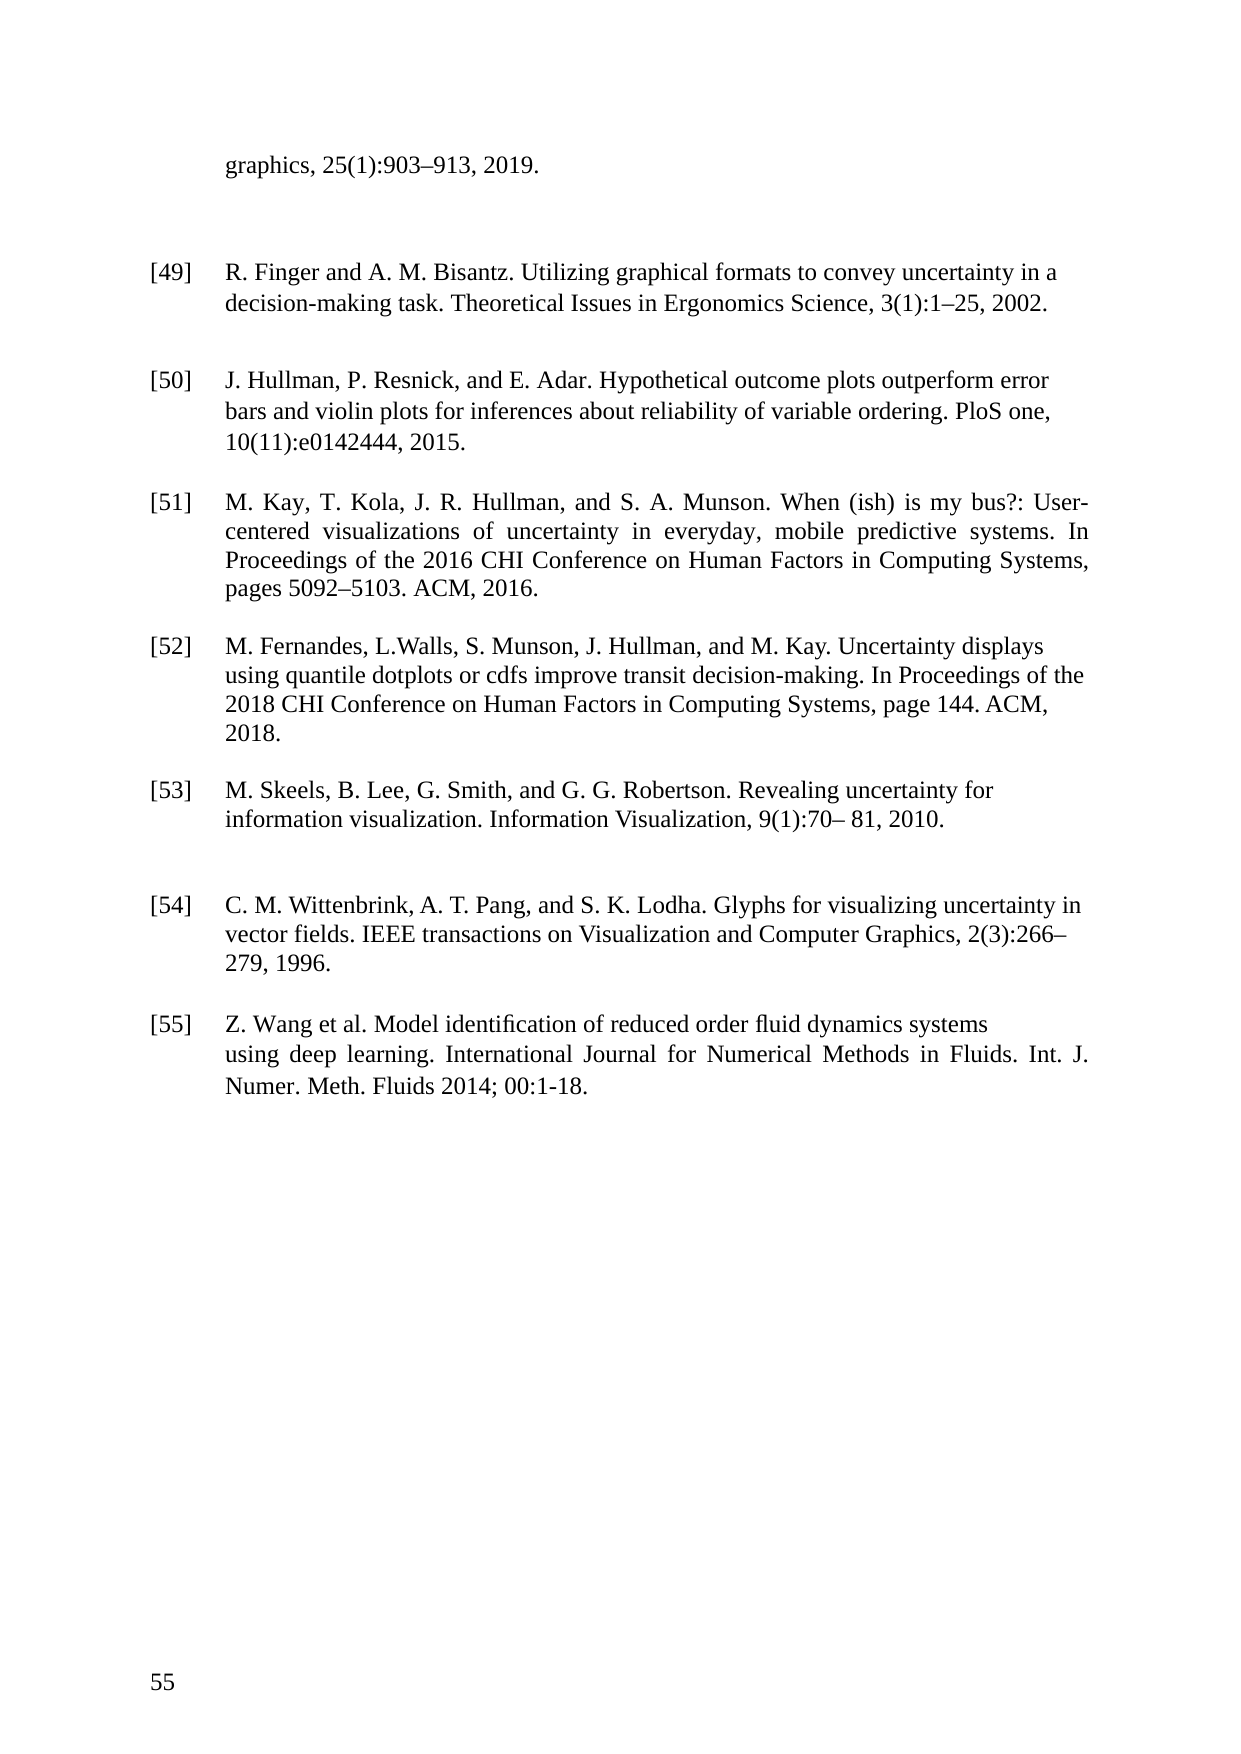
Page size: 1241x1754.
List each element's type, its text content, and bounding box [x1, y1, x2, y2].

text [51] M. Kay, T. Kola, J. R. Hullman, and S. A. Munson. When (ish) is my bus?: User-centered visualizations of uncertainty in everyday, mobile predictive systems. In Proceedings of the 2016 CHI Conference on Human Factors in Computing Systems, pages 5092–5103. ACM, 2016. [150, 487, 1090, 602]
subtitle [53] M. Skeels, B. Lee, G. Smith, and G. G. Robertson. Revealing uncertainty for information visualization. Information Visualization, 9(1):70– 81, 2010. [150, 775, 1090, 890]
text [55] Z. Wang et al. Model identiﬁcation of reduced order [150, 1005, 1090, 1039]
text [49] R. Finger and A. M. Bisantz. Utilizing graphical formats to convey uncertainty in a decision-making task. Theoretical Issues in Ergonomics Science, 3(1):1–25, 2002. [150, 257, 1090, 317]
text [150, 150, 1090, 210]
text [50] J. Hullman, P. Resnick, and E. Adar. Hypothetical outcome plots outperform error bars and violin plots for inferences about reliability of variable ordering. PloS one, 10(11):e0142444, 2015. [150, 365, 1090, 456]
subtitle [54] C. M. Wittenbrink, A. T. Pang, and S. K. Lodha. Glyphs for visualizing uncertainty in vector fields. IEEE transactions on Visualization and Computer Graphics, 2(3):266–279, 1996. [150, 890, 1090, 976]
subtitle [52] M. Fernandes, L.Walls, S. Munson, J. Hullman, and M. Kay. Uncertainty displays using quantile dotplots or cdfs improve transit decision-making. In Proceedings of the 2018 CHI Conference on Human Factors in Computing Systems, page 144. ACM, 2018. [150, 631, 1090, 746]
text using deep learning. International Journal for Numerical Methods in Fluids. Int. J. Numer. [225, 1039, 1090, 1102]
